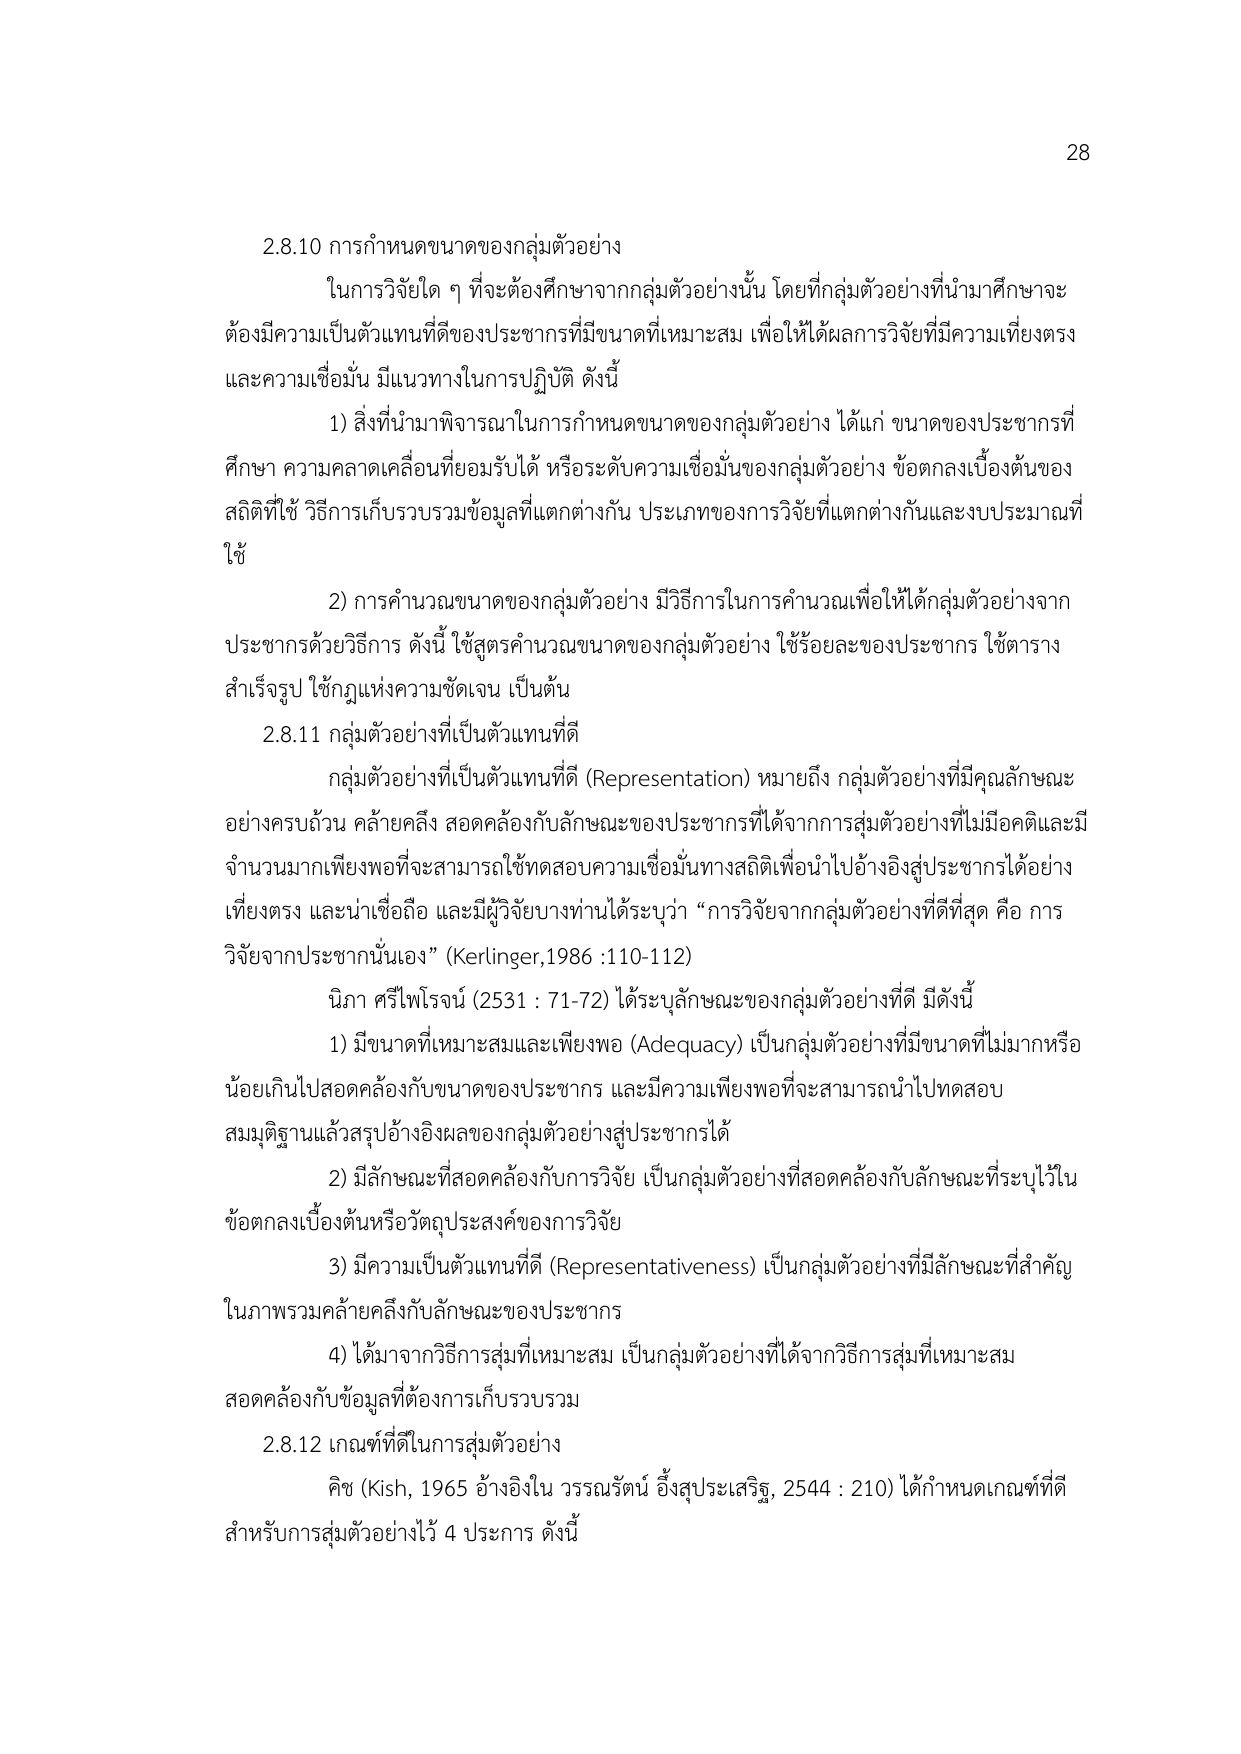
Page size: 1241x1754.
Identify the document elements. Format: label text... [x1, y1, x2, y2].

text กลุ่มตัวอย่างที่เป็นตัวแทนที่ดี (Representation) หมายถึง กลุ่มตัวอย่างที่มีคุณลักษณะอย่างครบถ้วน คล้ายคลึง สอดคล้องกับลักษณะของประชากรที่ได้จากการสุ่มตัวอย่างที่ไม่มีอคติและมีจำนวนมากเพียงพอที่จะสามารถใช้ทดสอบความเชื่อมั่นทางสถิติเพื่อนำไปอ้างอิงสู่ประชากรได้อย่างเที่ยงตรง และน่าเชื่อถือ และมีผู้วิจัยบางท่านได้ระบุว่า “การวิจัยจากกลุ่มตัวอย่างที่ดีที่สุด คือ การวิจัยจากประชากนั่นเอง” (Kerlinger,1986 :110-112) [225, 757, 1090, 979]
text ในการวิจัยใด ๆ ที่จะต้องศึกษาจากกลุ่มตัวอย่างนั้น โดยที่กลุ่มตัวอย่างที่นำมาศึกษาจะต้องมีความเป็นตัวแทนที่ดีของประชากรที่มีขนาดที่เหมาะสม เพื่อให้ได้ผลการวิจัยที่มีความเที่ยงตรงและความเชื่อมั่น มีแนวทางในการปฏิบัติ ดังนี้ [225, 269, 1090, 402]
text 4) ได้มาจากวิธีการสุ่มที่เหมาะสม เป็นกลุ่มตัวอย่างที่ได้จากวิธีการสุ่มที่เหมาะสม สอดคล้องกับข้อมูลที่ต้องการเก็บรวบรวม [225, 1334, 1090, 1423]
text 2) มีลักษณะที่สอดคล้องกับการวิจัย เป็นกลุ่มตัวอย่างที่สอดคล้องกับลักษณะที่ระบุไว้ในข้อตกลงเบื้องต้นหรือวัตถุประสงค์ของการวิจัย [225, 1157, 1090, 1246]
text 1) สิ่งที่นำมาพิจารณาในการกำหนดขนาดของกลุ่มตัวอย่าง ได้แก่ ขนาดของประชากรที่ศึกษา ความคลาดเคลื่อนที่ยอมรับได้ หรือระดับความเชื่อมั่นของกลุ่มตัวอย่าง ข้อตกลงเบื้องต้นของสถิติที่ใช้ วิธีการเก็บรวบรวมข้อมูลที่แตกต่างกัน ประเภทของการวิจัยที่แตกต่างกันและงบประมาณที่ใช้ [225, 402, 1090, 580]
text 2.8.10 การกำหนดขนาดของกลุ่มตัวอย่าง [225, 225, 1090, 269]
text 2.8.12 เกณฑ์ที่ดีในการสุ่มตัวอย่าง [225, 1423, 1090, 1467]
text 2) การคำนวณขนาดของกลุ่มตัวอย่าง มีวิธีการในการคำนวณเพื่อให้ได้กลุ่มตัวอย่างจากประชากรด้วยวิธีการ ดังนี้ ใช้สูตรคำนวณขนาดของกลุ่มตัวอย่าง ใช้ร้อยละของประชากร ใช้ตารางสำเร็จรูป ใช้กฎแห่งความชัดเจน เป็นต้น [225, 580, 1090, 713]
text 1) มีขนาดที่เหมาะสมและเพียงพอ (Adequacy) เป็นกลุ่มตัวอย่างที่มีขนาดที่ไม่มากหรือน้อยเกินไปสอดคล้องกับขนาดของประชากร และมีความเพียงพอที่จะสามารถนำไปทดสอบสมมุติฐานแล้วสรุปอ้างอิงผลของกลุ่มตัวอย่างสู่ประชากรได้ [225, 1024, 1090, 1157]
text นิภา ศรีไพโรจน์ (2531 : 71-72) ได้ระบุลักษณะของกลุ่มตัวอย่างที่ดี มีดังนี้ [225, 979, 1090, 1024]
text 3) มีความเป็นตัวแทนที่ดี (Representativeness) เป็นกลุ่มตัวอย่างที่มีลักษณะที่สำคัญในภาพรวมคล้ายคลึงกับลักษณะของประชากร [225, 1246, 1090, 1334]
text คิช (Kish, 1965 อ้างอิงใน วรรณรัตน์ อึ้งสุประเสริฐ, 2544 : 210) ได้กำหนดเกณฑ์ที่ดีสำหรับการสุ่มตัวอย่างไว้ 4 ประการ ดังนี้ [225, 1467, 1090, 1556]
text 2.8.11 กลุ่มตัวอย่างที่เป็นตัวแทนที่ดี [225, 713, 1090, 757]
